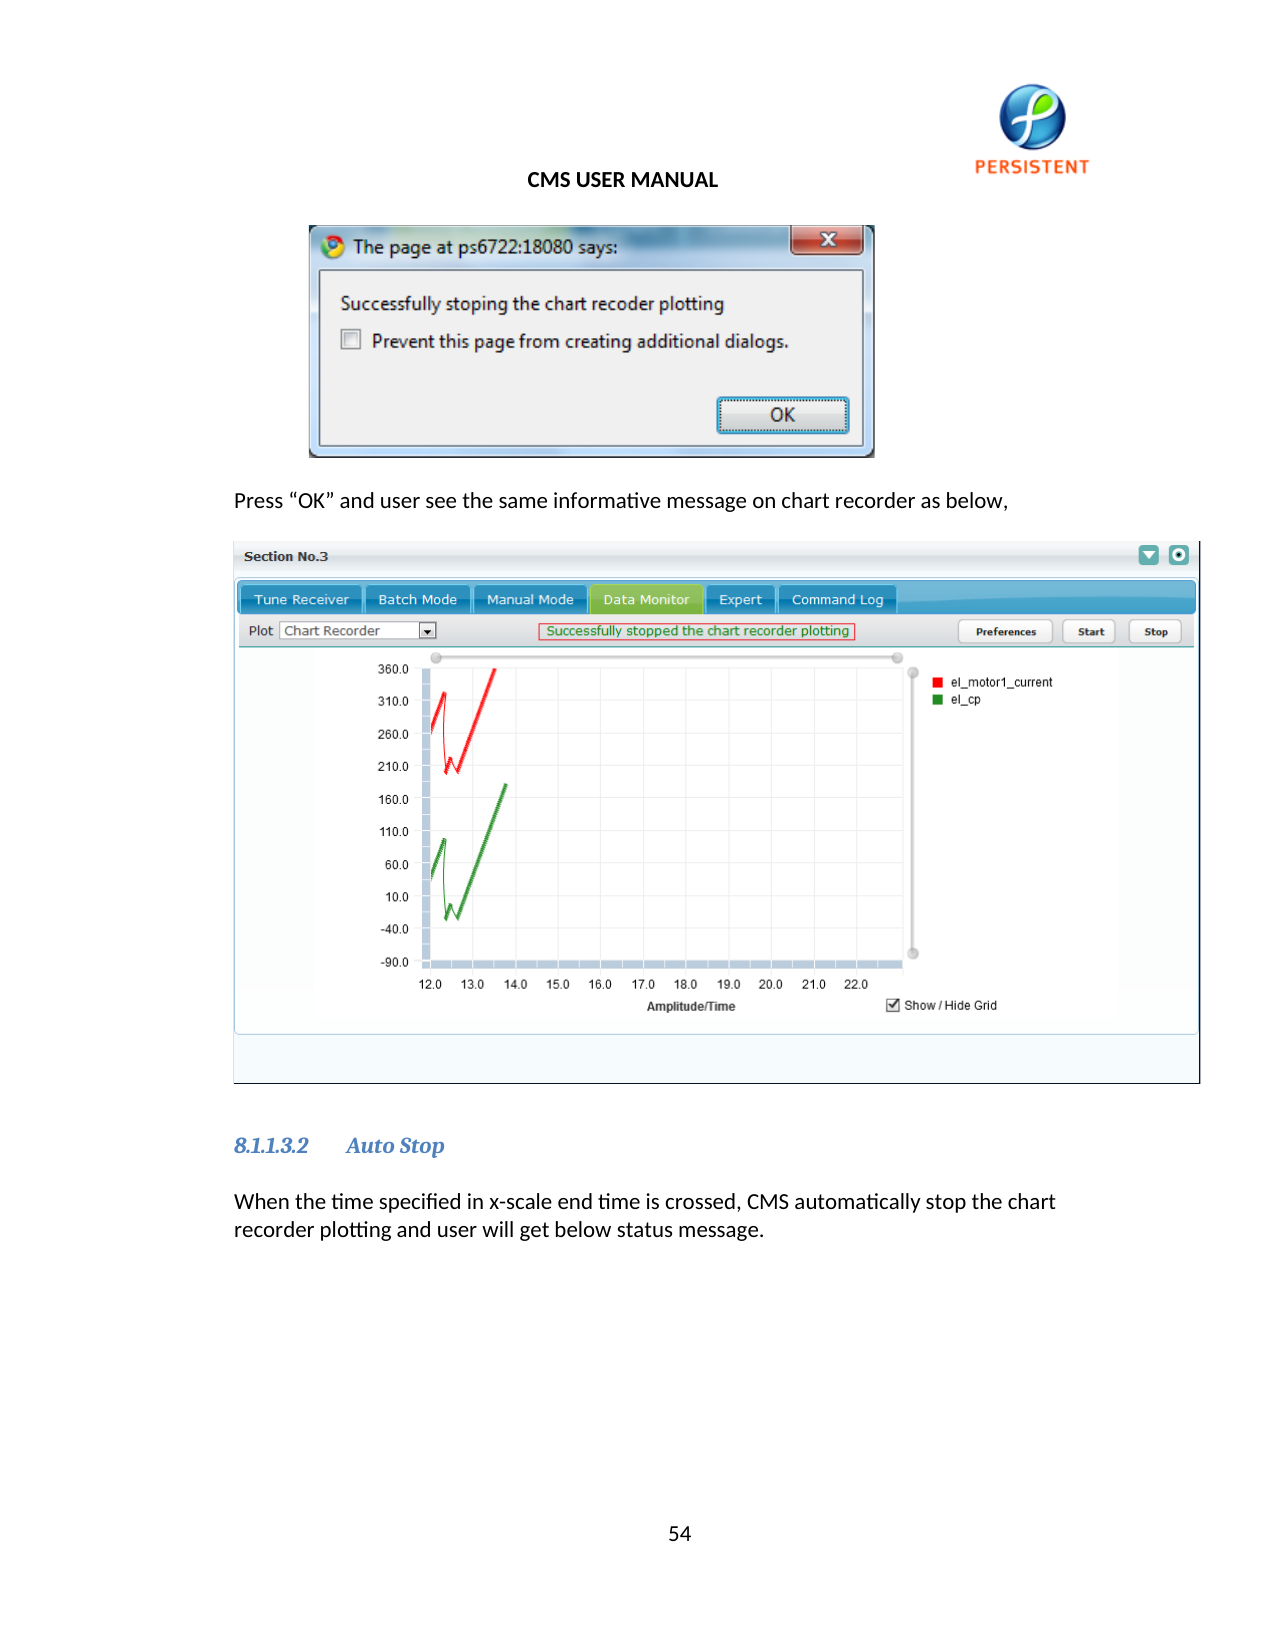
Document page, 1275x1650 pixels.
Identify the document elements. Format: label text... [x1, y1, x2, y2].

picture [308, 225, 875, 458]
subtitle Auto Stop [234, 1133, 1125, 1159]
text When the time specified in x-scale end time is crossed, CMS automatically stop the chart recorder plotting and user will get below status message. [234, 1187, 1125, 1243]
text Press “OK” and user see the same informative message on chart recorder as below, [234, 486, 1125, 514]
picture [964, 75, 1100, 188]
picture [233, 541, 1201, 1084]
